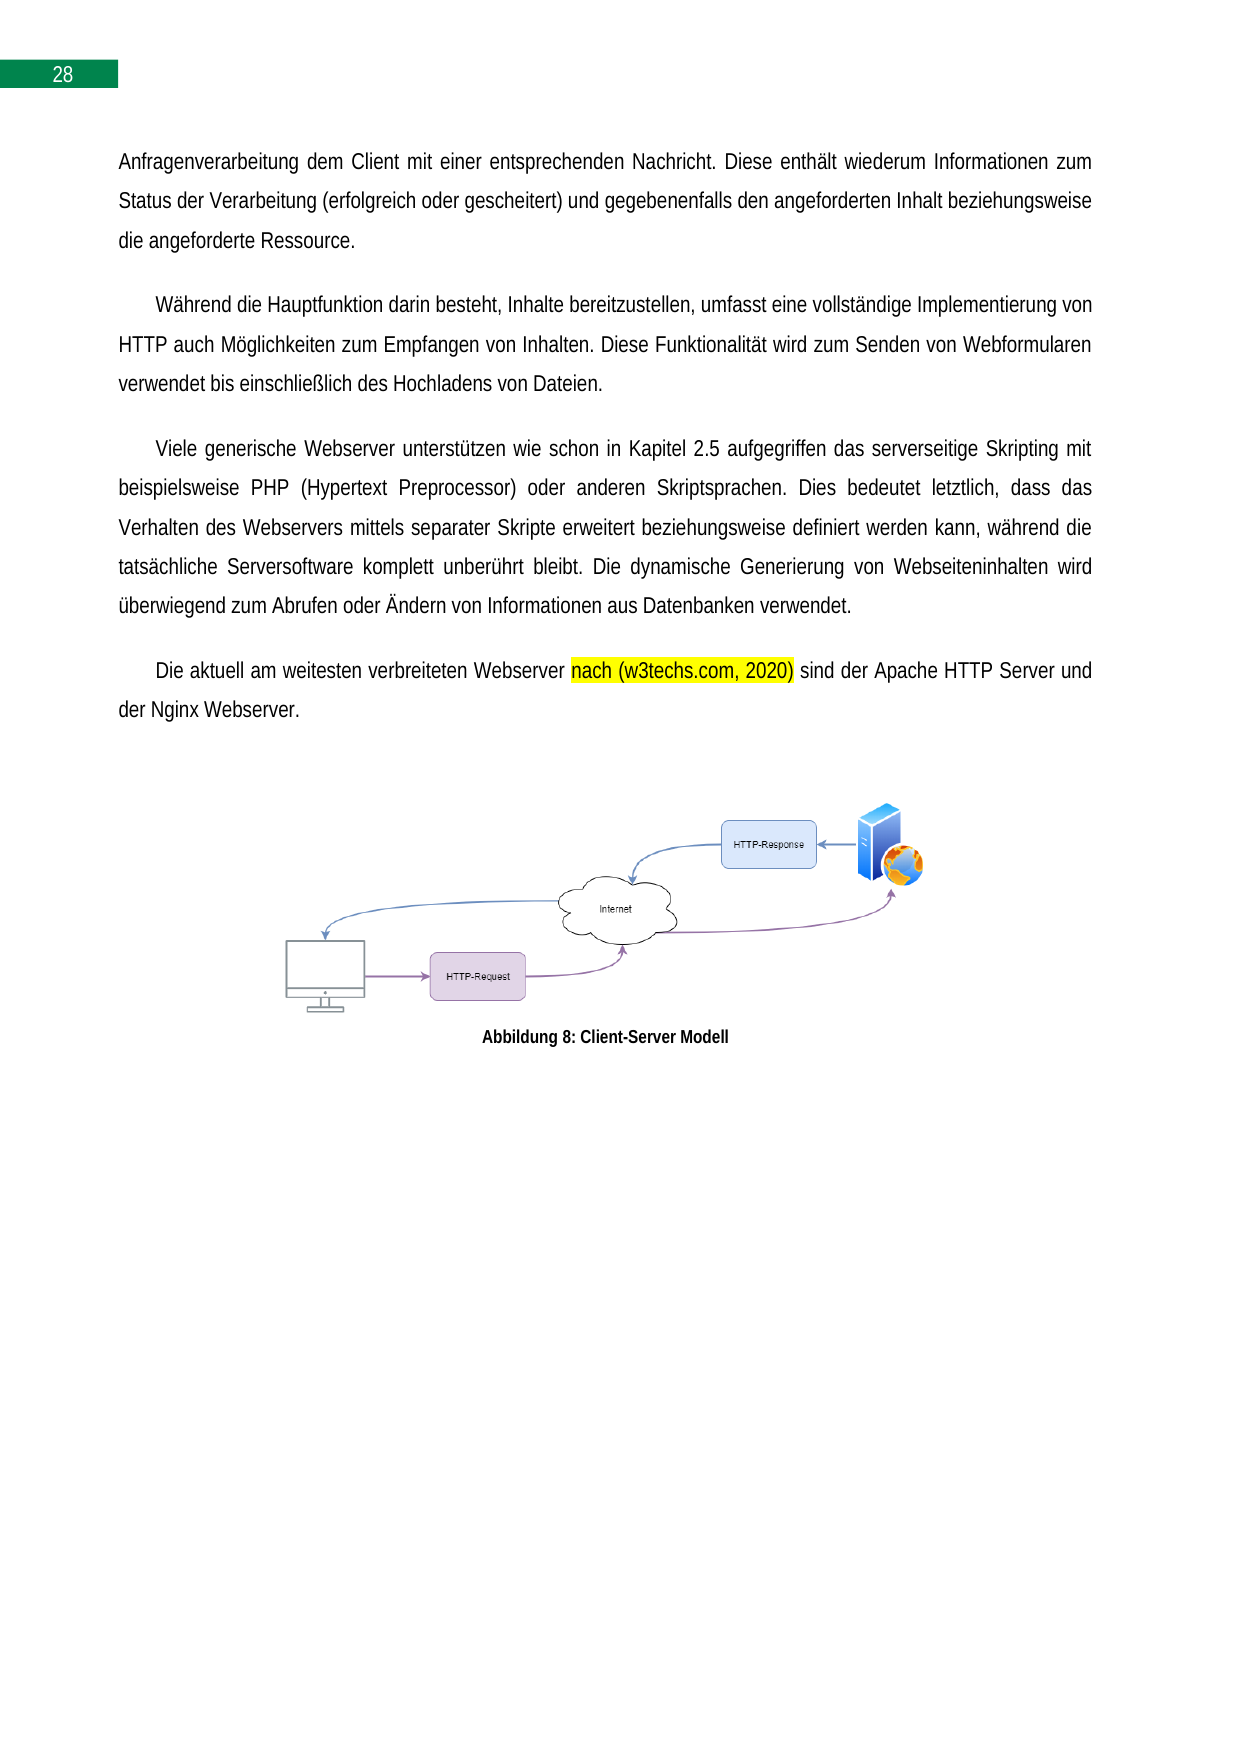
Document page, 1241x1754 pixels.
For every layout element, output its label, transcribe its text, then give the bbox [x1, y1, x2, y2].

text Abbildung 8: Client-Server Modell [133, 1026, 1078, 1047]
text Viele generische Webserver unterstützen wie schon in Kapitel 2.5 aufgegriffen das serverseitige Skripting mit beispielsweise PHP (Hypertext Preprocessor) oder anderen Skriptsprachen. Dies bedeutet letztlich, dass das Verhalten des Webservers mittels separater Skripte erweitert beziehungsweise definiert werden kann, während die tatsächliche Serversoftware komplett unberührt bleibt. Die dynamische Generierung von Webseiteninhalten wird überwiegend zum Abrufen oder Ändern von Informationen aus Datenbanken verwendet. [118, 434, 1092, 619]
text Während die Hauptfunktion darin besteht, Inhalte bereitzustellen, umfasst eine vollständige Implementierung von HTTP auch Möglichkeiten zum Empfangen von Inhalten. Diese Funktionalität wird zum Senden von Webformularen verwendet bis einschließlich des Hochladens von Dateien. [118, 291, 1092, 396]
text Die aktuell am weitesten verbreiteten Webserver nach (w3techs.com, 2020) sind der Apache HTTP Server und der Nginx Webserver. [118, 657, 1092, 723]
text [118, 148, 1092, 253]
picture [285, 800, 926, 1013]
